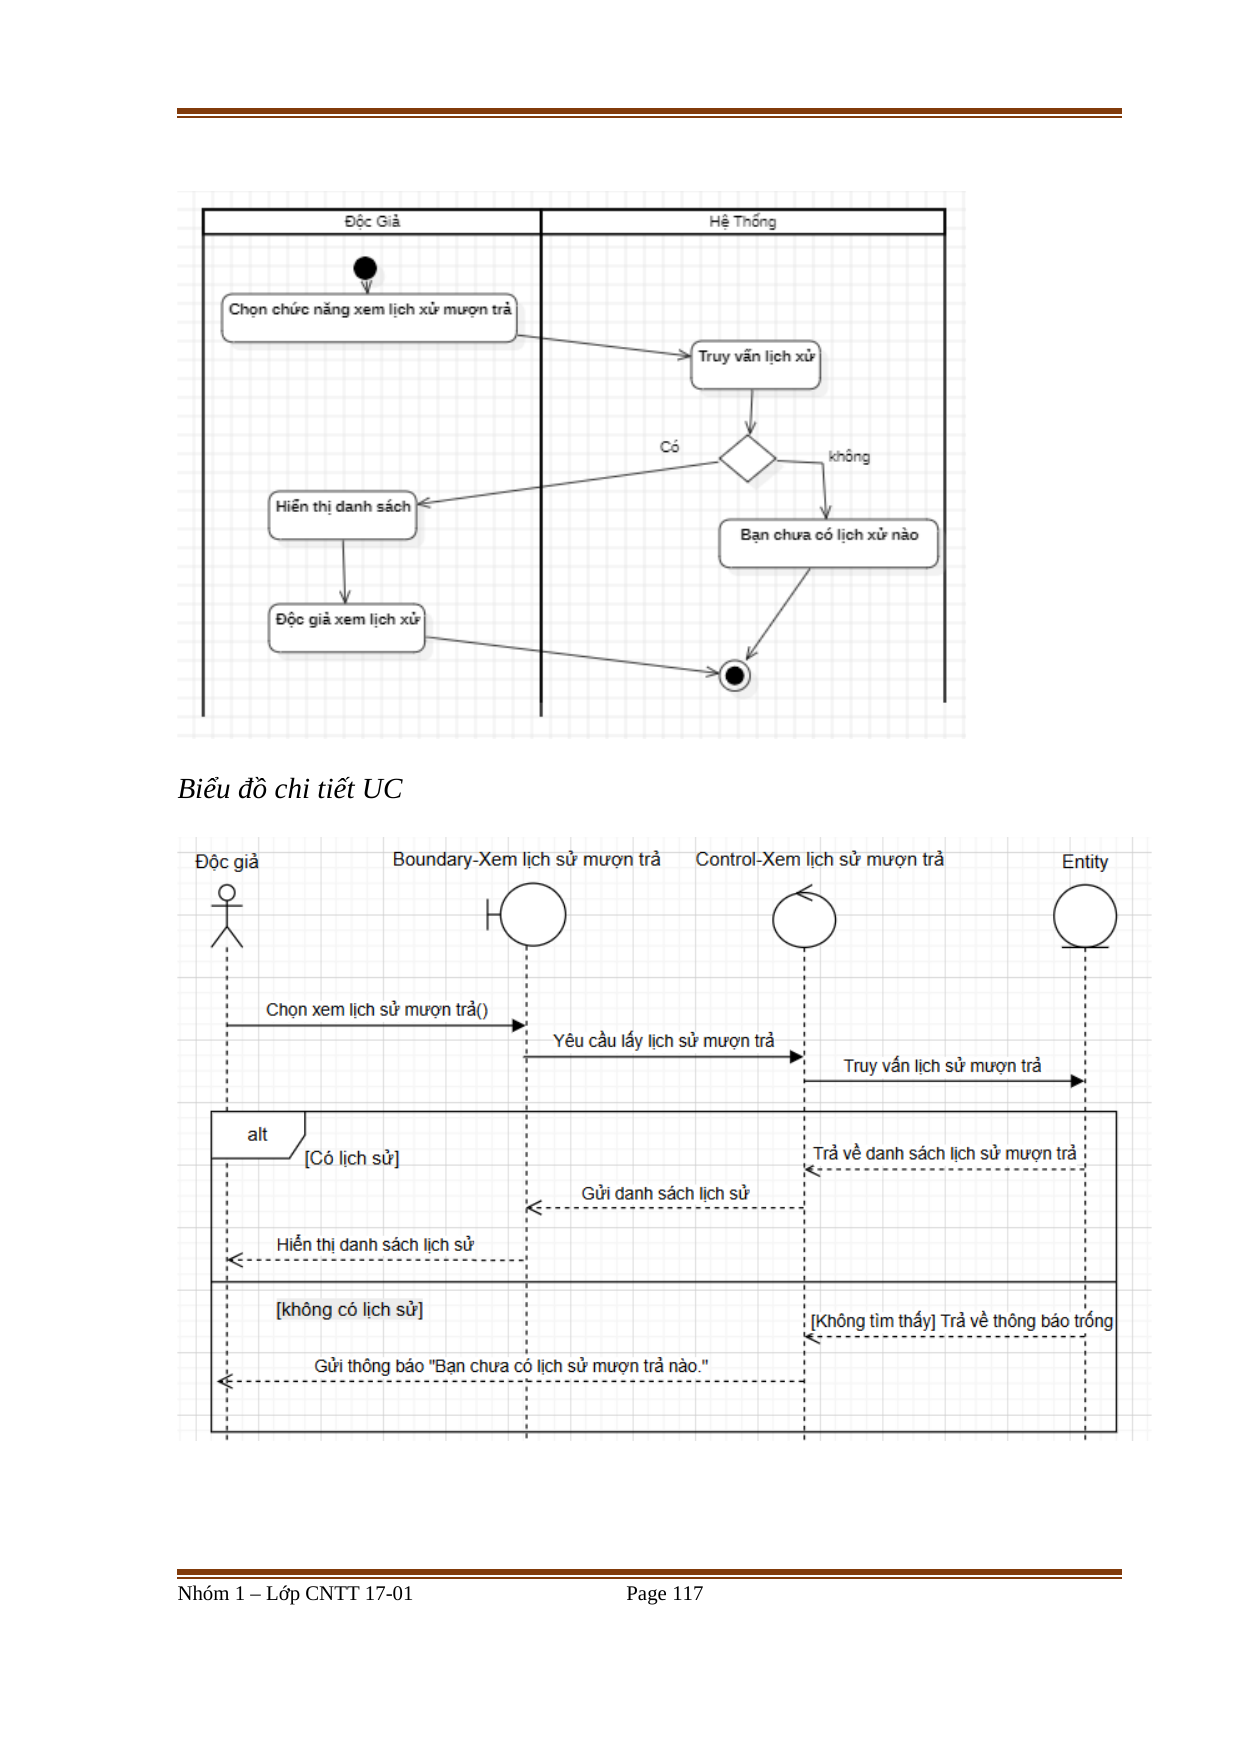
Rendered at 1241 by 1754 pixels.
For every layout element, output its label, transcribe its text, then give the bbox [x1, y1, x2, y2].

picture [177, 837, 1152, 1441]
text Biểu đồ chi tiết UC [177, 771, 1122, 804]
picture [177, 191, 967, 739]
